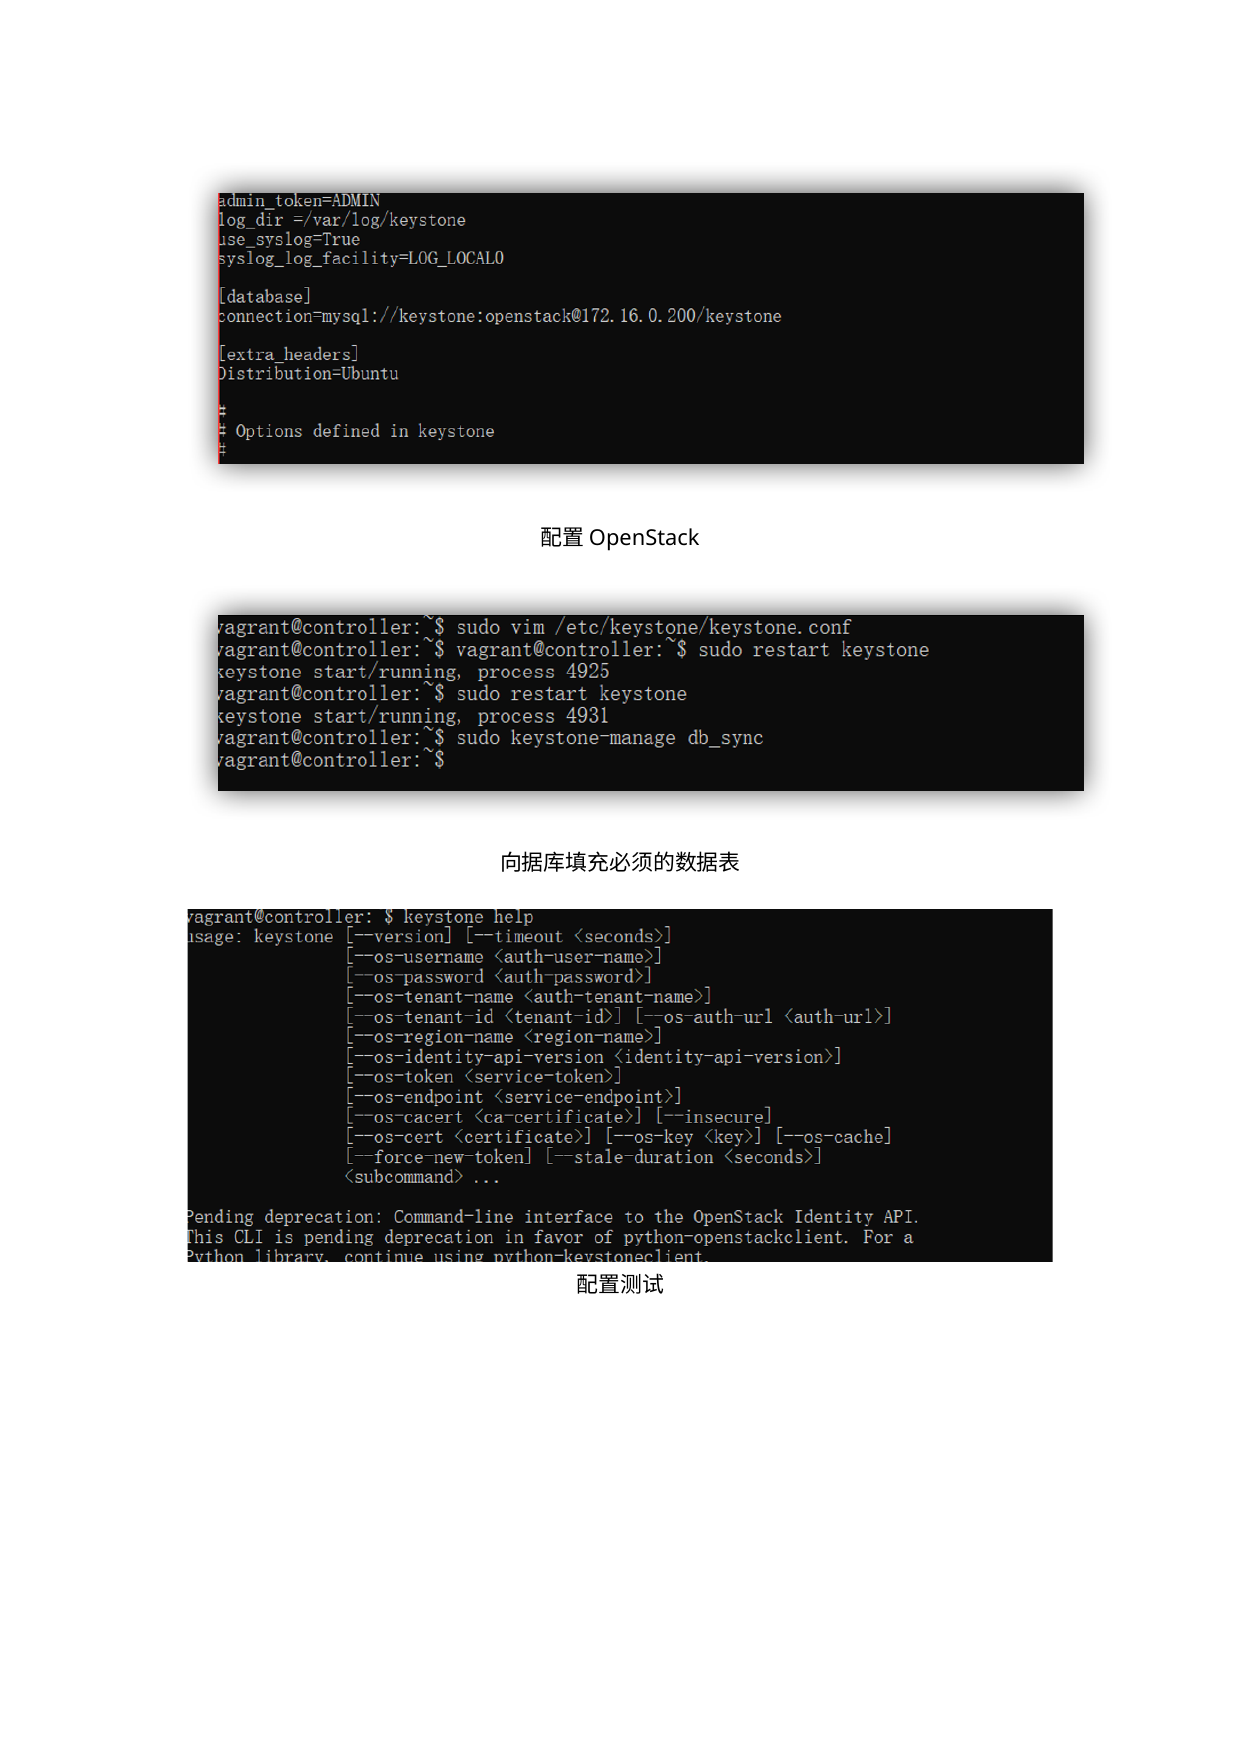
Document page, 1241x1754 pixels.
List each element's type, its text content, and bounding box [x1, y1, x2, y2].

picture [187, 909, 1053, 1262]
picture [218, 615, 1084, 791]
text 配置测试 [187, 1267, 1053, 1299]
text 向据库填充必须的数据表 [187, 844, 1053, 877]
picture [218, 193, 1084, 464]
text 配置OpenStack [187, 519, 1053, 552]
